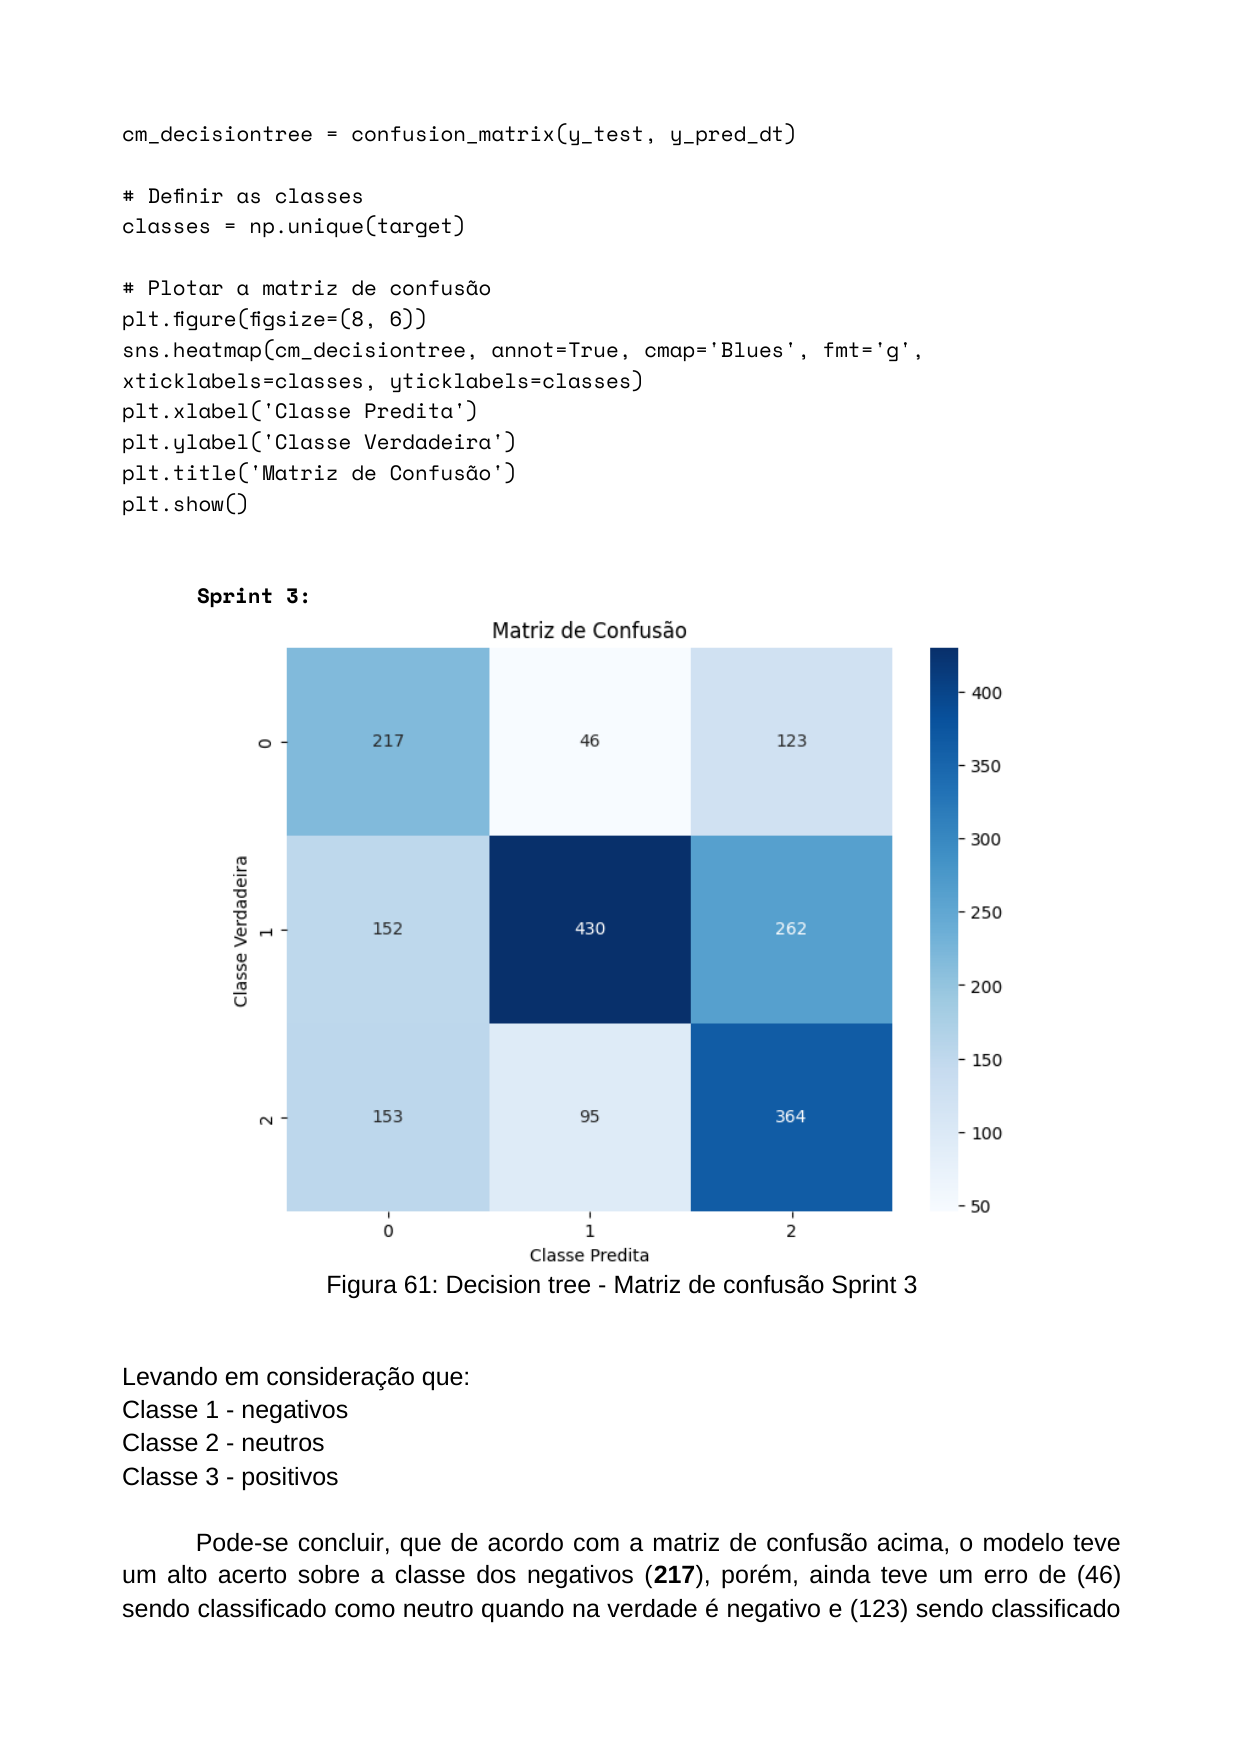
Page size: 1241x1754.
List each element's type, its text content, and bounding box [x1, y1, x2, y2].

text plt.title('Matriz de Confusão') [122, 457, 1122, 488]
text plt.show() [122, 488, 1122, 519]
text classes = np.unique(target) [122, 211, 1122, 241]
text plt.ylabel('Classe Verdadeira') [122, 426, 1122, 457]
text Classe 1 - negativos [122, 1395, 1122, 1424]
picture [232, 616, 1012, 1270]
text sns.heatmap(cm_decisiontree, annot=True, cmap='Blues', fmt='g', xticklabels=classes, yticklabels=classes) [122, 334, 1122, 396]
text plt.xlabel('Classe Predita') [122, 396, 1122, 426]
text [122, 1527, 1122, 1622]
text Classe 2 - neutros [122, 1428, 1122, 1457]
text plt.figure(figsize=(8, 6)) [122, 303, 1122, 334]
text # Plotar a matriz de confusão [122, 272, 1122, 303]
text Figura 61: Decision tree - Matriz de confusão Sprint 3 [122, 1270, 1122, 1298]
text cm_decisiontree = confusion_matrix(y_test, y_pred_dt) [122, 118, 1122, 149]
text Levando em consideração que: [122, 1362, 1122, 1391]
text Sprint 3: [197, 581, 1122, 611]
text # Definir as classes [122, 180, 1122, 211]
text Classe 3 - positivos [122, 1461, 1122, 1490]
